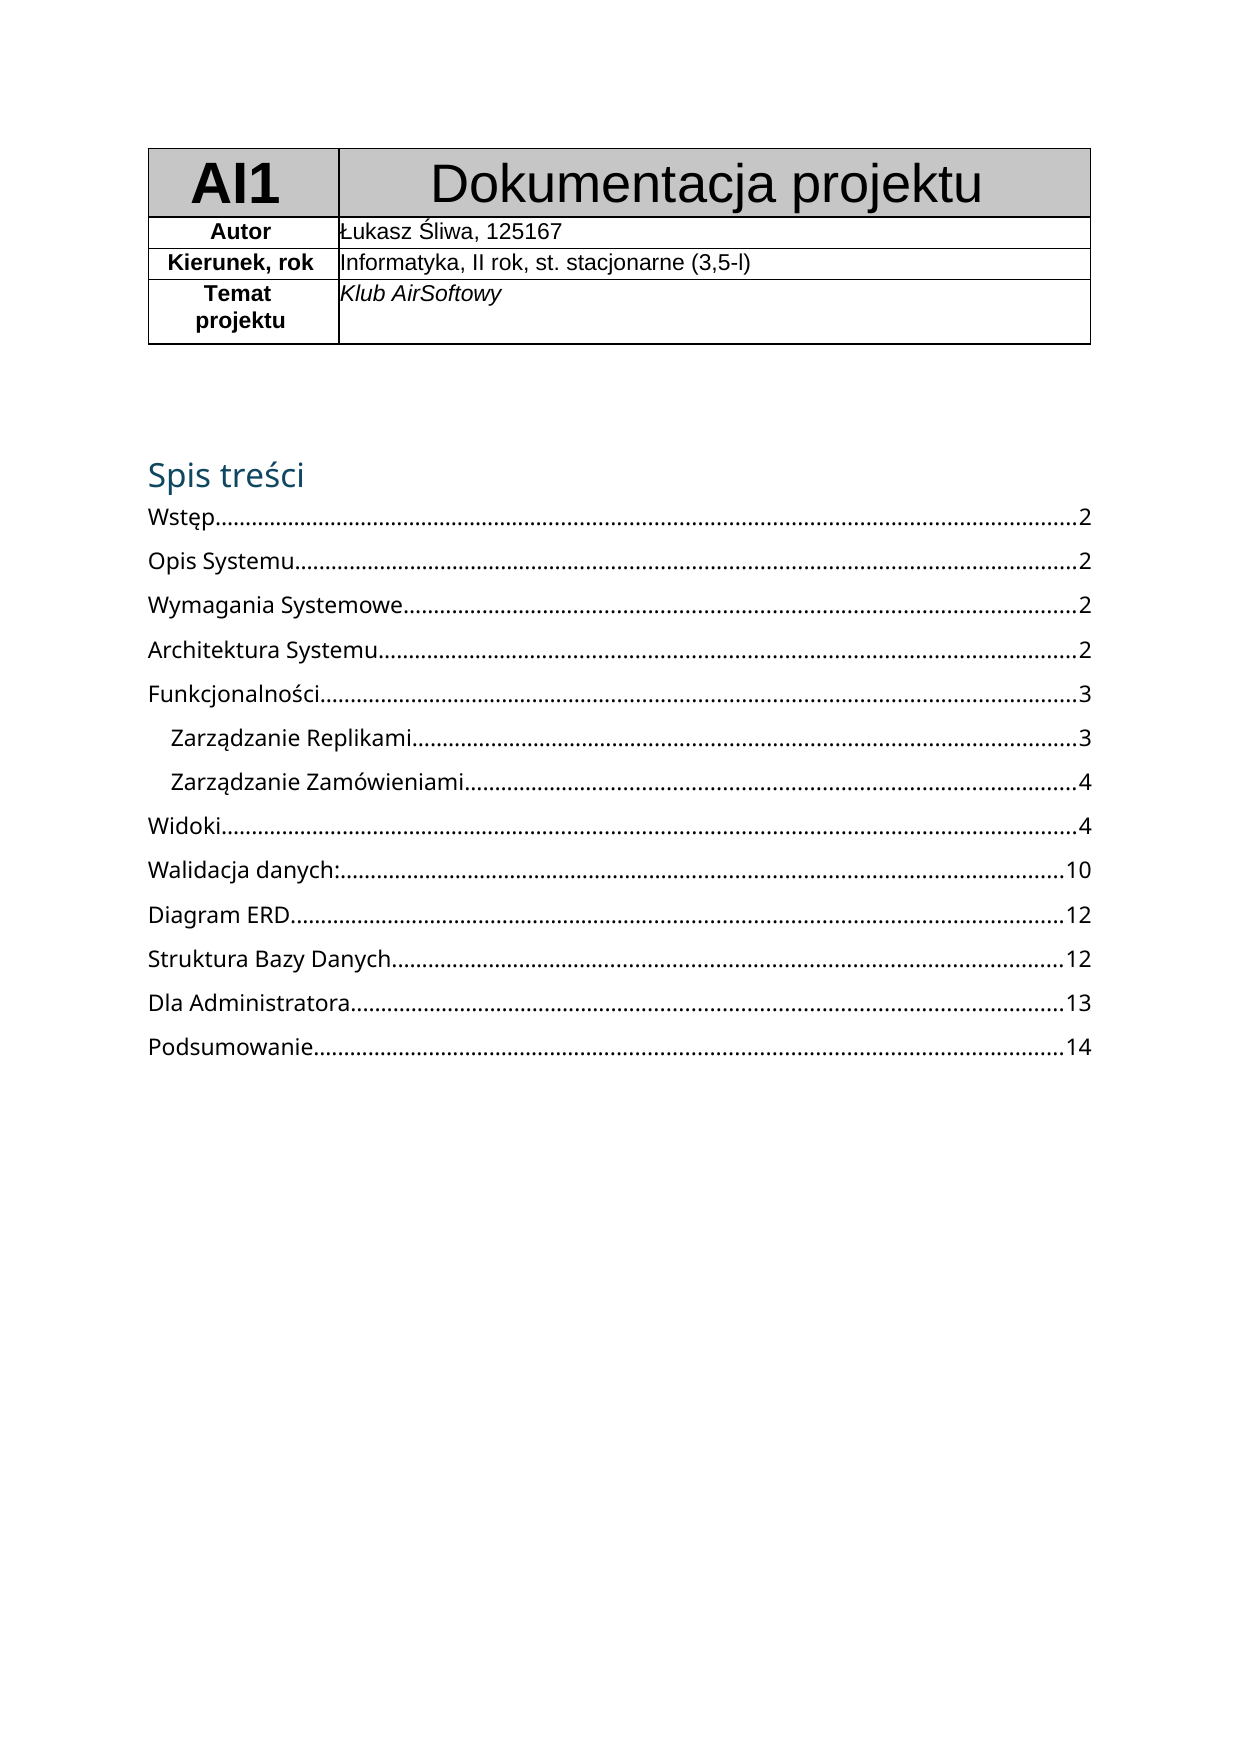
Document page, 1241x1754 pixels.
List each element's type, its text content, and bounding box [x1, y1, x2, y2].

table_cell Łukasz Śliwa, 125167 [340, 218, 1090, 247]
table_cell Temat projektu [149, 280, 338, 343]
table_cell Klub AirSoftowy [340, 280, 1090, 343]
table_header Dokumentacja projektu [340, 149, 1090, 216]
table_cell Autor [149, 218, 338, 247]
table_cell Informatyka, II rok, st. stacjonarne (3,5-l) [340, 249, 1090, 279]
table_cell Kierunek, rok [149, 249, 338, 279]
table_header AI1 [149, 149, 338, 216]
